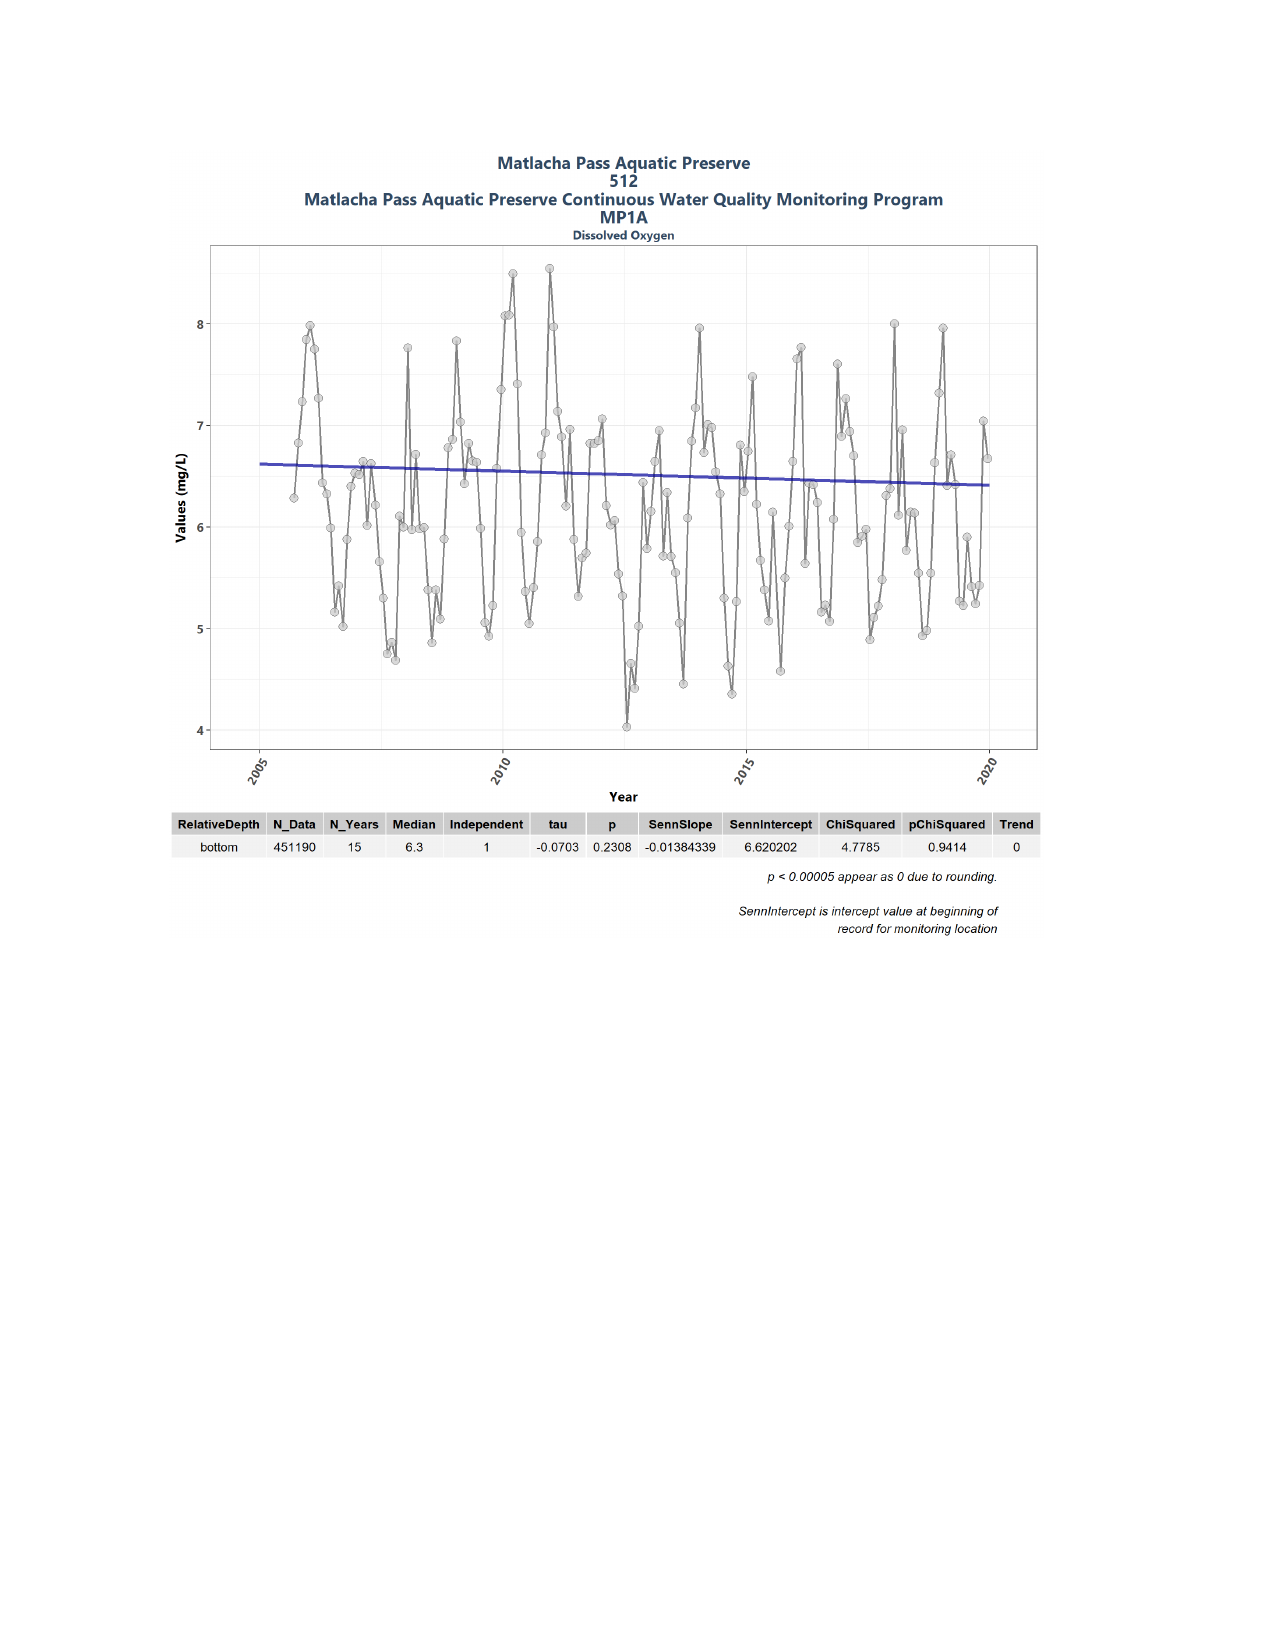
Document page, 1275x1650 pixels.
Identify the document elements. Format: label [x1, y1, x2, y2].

picture [168, 150, 1044, 938]
